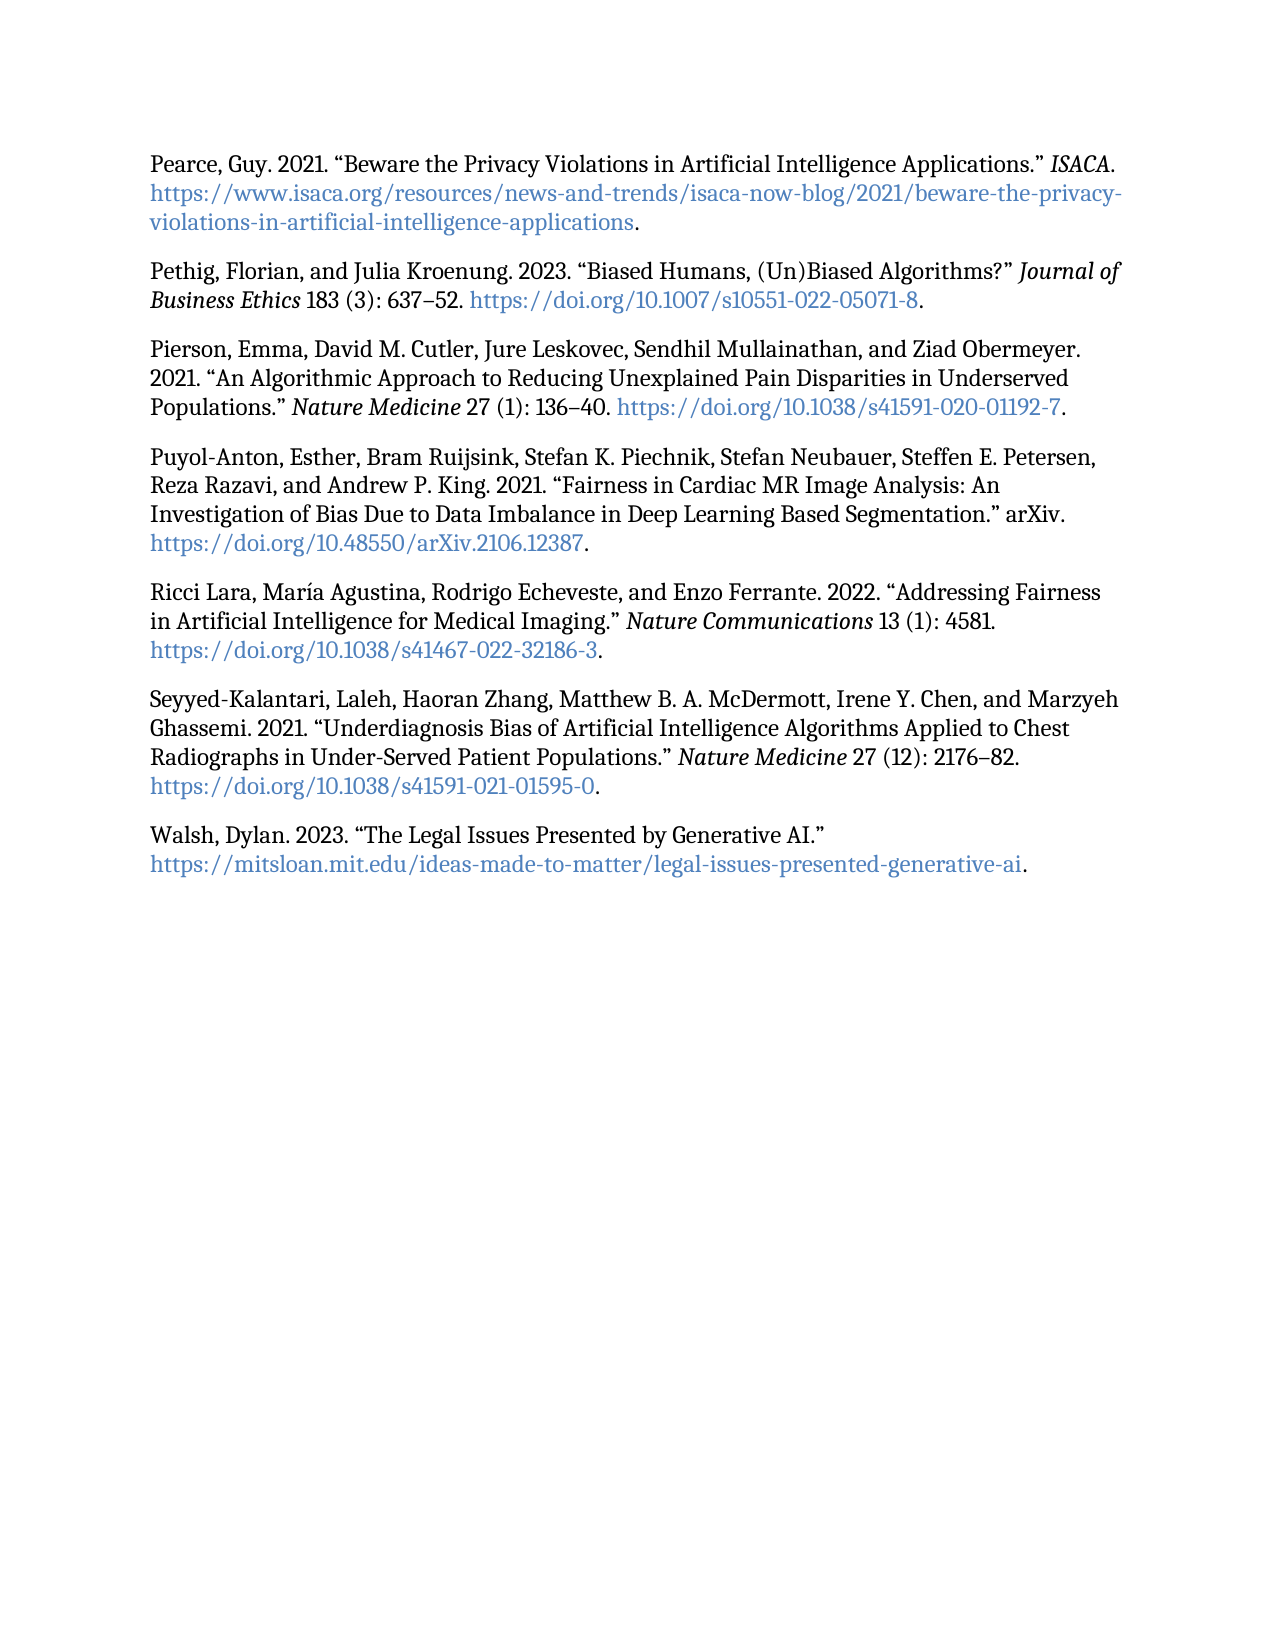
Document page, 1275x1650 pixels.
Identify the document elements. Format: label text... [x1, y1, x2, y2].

text Walsh, Dylan. 2023. “The Legal Issues Presented by Generative AI.” https://mitsloan.mit.edu/ideas-made-to-matter/legal-issues-presented-generative-ai. [150, 821, 1125, 879]
text Pethig, Florian, and Julia Kroenung. 2023. “Biased Humans, (Un)Biased Algorithms?” Journal of Business Ethics 183 (3): 637–52. https://doi.org/10.1007/s10551-022-05071-8. [150, 257, 1125, 314]
text Ricci Lara, María Agustina, Rodrigo Echeveste, and Enzo Ferrante. 2022. “Addressing Fairness in Artificial Intelligence for Medical Imaging.” Nature Communications 13 (1): 4581. https://doi.org/10.1038/s41467-022-32186-3. [150, 578, 1125, 664]
text Seyyed-Kalantari, Laleh, Haoran Zhang, Matthew B. A. McDermott, Irene Y. Chen, and Marzyeh Ghassemi. 2021. “Underdiagnosis Bias of Artificial Intelligence Algorithms Applied to Chest Radiographs in Under-Served Patient Populations.” Nature Medicine 27 (12): 2176–82. https://doi.org/10.1038/s41591-021-01595-0. [150, 685, 1125, 800]
text Puyol-Anton, Esther, Bram Ruijsink, Stefan K. Piechnik, Stefan Neubauer, Steffen E. Petersen, Reza Razavi, and Andrew P. King. 2021. “Fairness in Cardiac MR Image Analysis: An Investigation of Bias Due to Data Imbalance in Deep Learning Based Segmentation.” arXiv. https://doi.org/10.48550/arXiv.2106.12387. [150, 442, 1125, 557]
text Pierson, Emma, David M. Cutler, Jure Leskovec, Sendhil Mullainathan, and Ziad Obermeyer. 2021. “An Algorithmic Approach to Reducing Unexplained Pain Disparities in Underserved Populations.” Nature Medicine 27 (1): 136–40. https://doi.org/10.1038/s41591-020-01192-7. [150, 335, 1125, 422]
text Pearce, Guy. 2021. “Beware the Privacy Violations in Artificial Intelligence Applications.” ISACA. https://www.isaca.org/resources/news-and-trends/isaca-now-blog/2021/beware-the-privacy-violations-in-artificial-intelligence-applications. [150, 150, 1125, 236]
